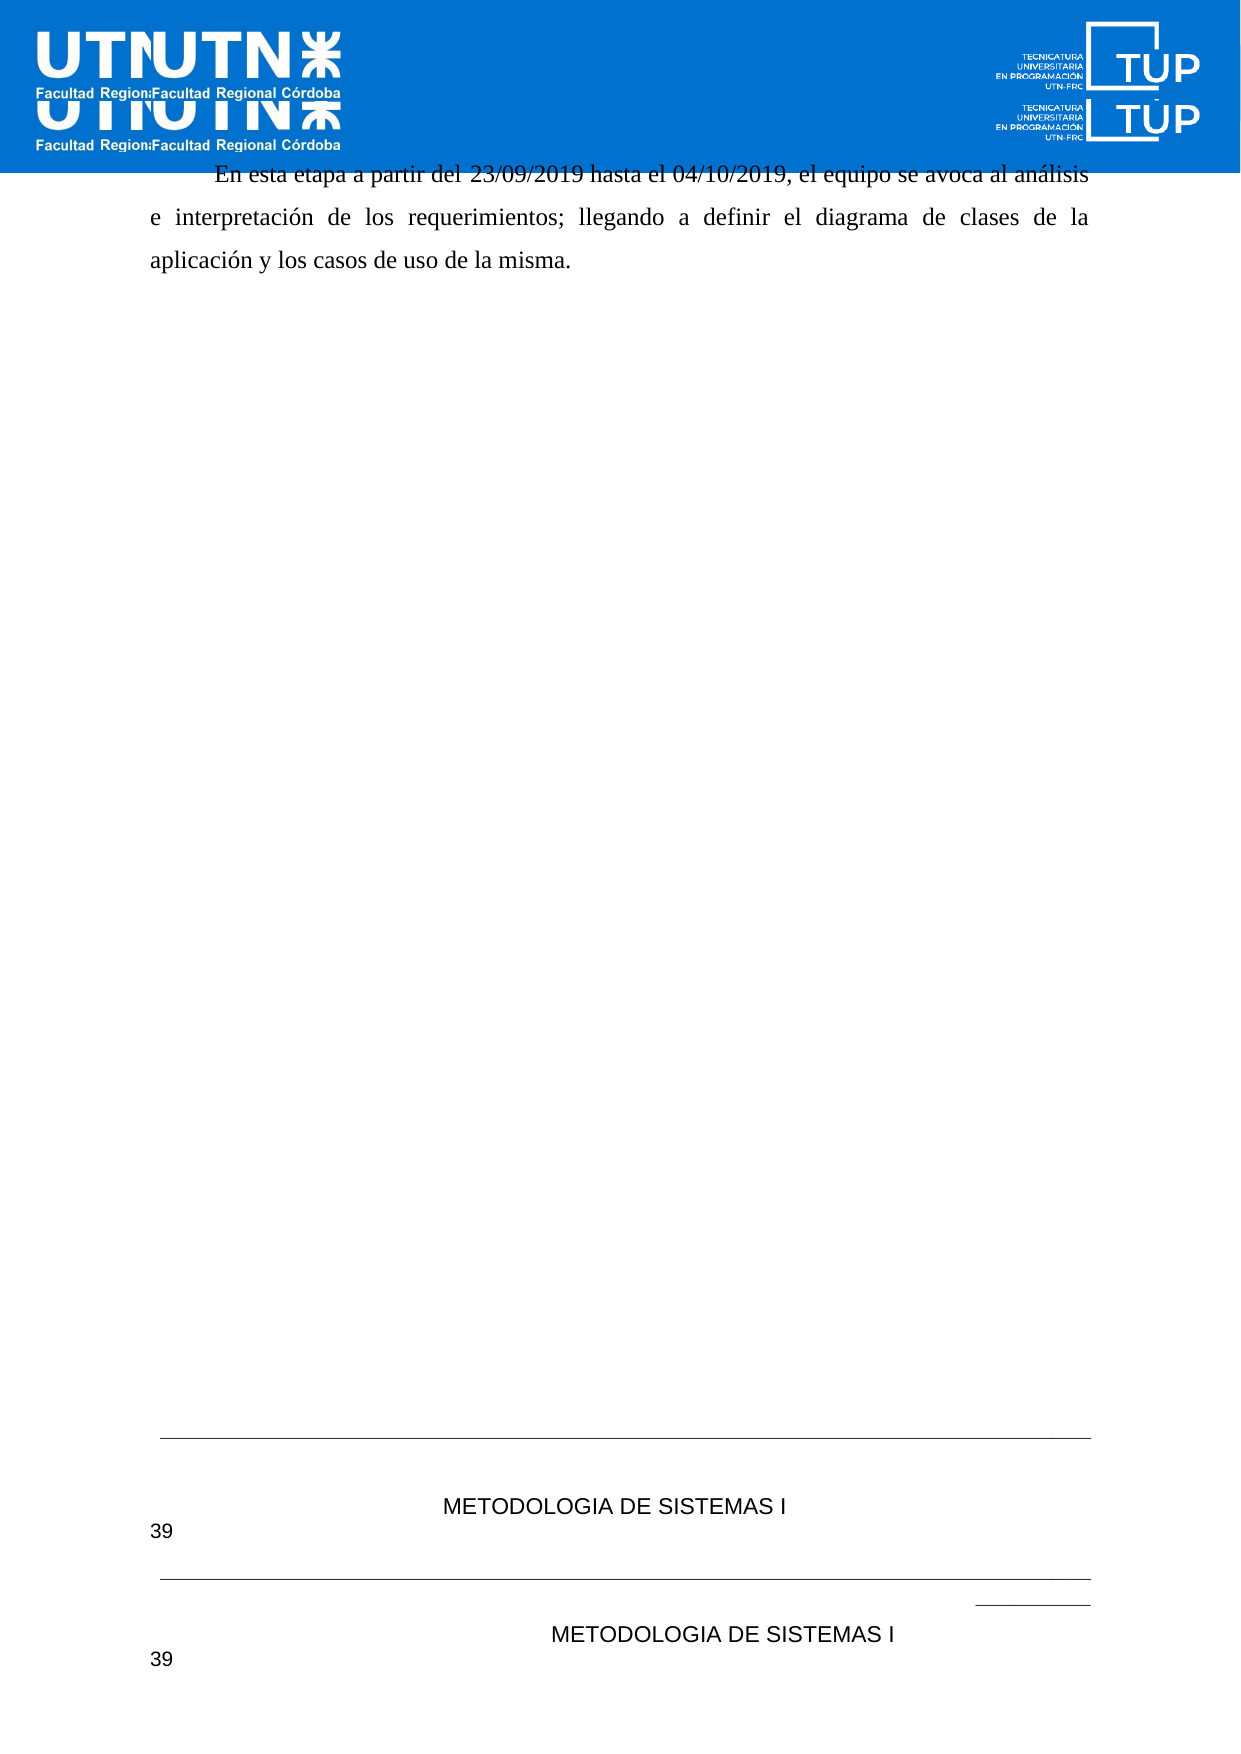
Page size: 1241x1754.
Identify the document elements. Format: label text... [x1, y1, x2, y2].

picture [992, 13, 1205, 152]
picture [34, 28, 341, 152]
text En esta etapa a partir del 23/09/2019 hasta el 04/10/2019, el equipo se avoca al análisis e interpretación de los requerimientos; llegando a definir el diagrama de clases de la aplicación y los casos de uso de la misma. [150, 159, 1090, 274]
